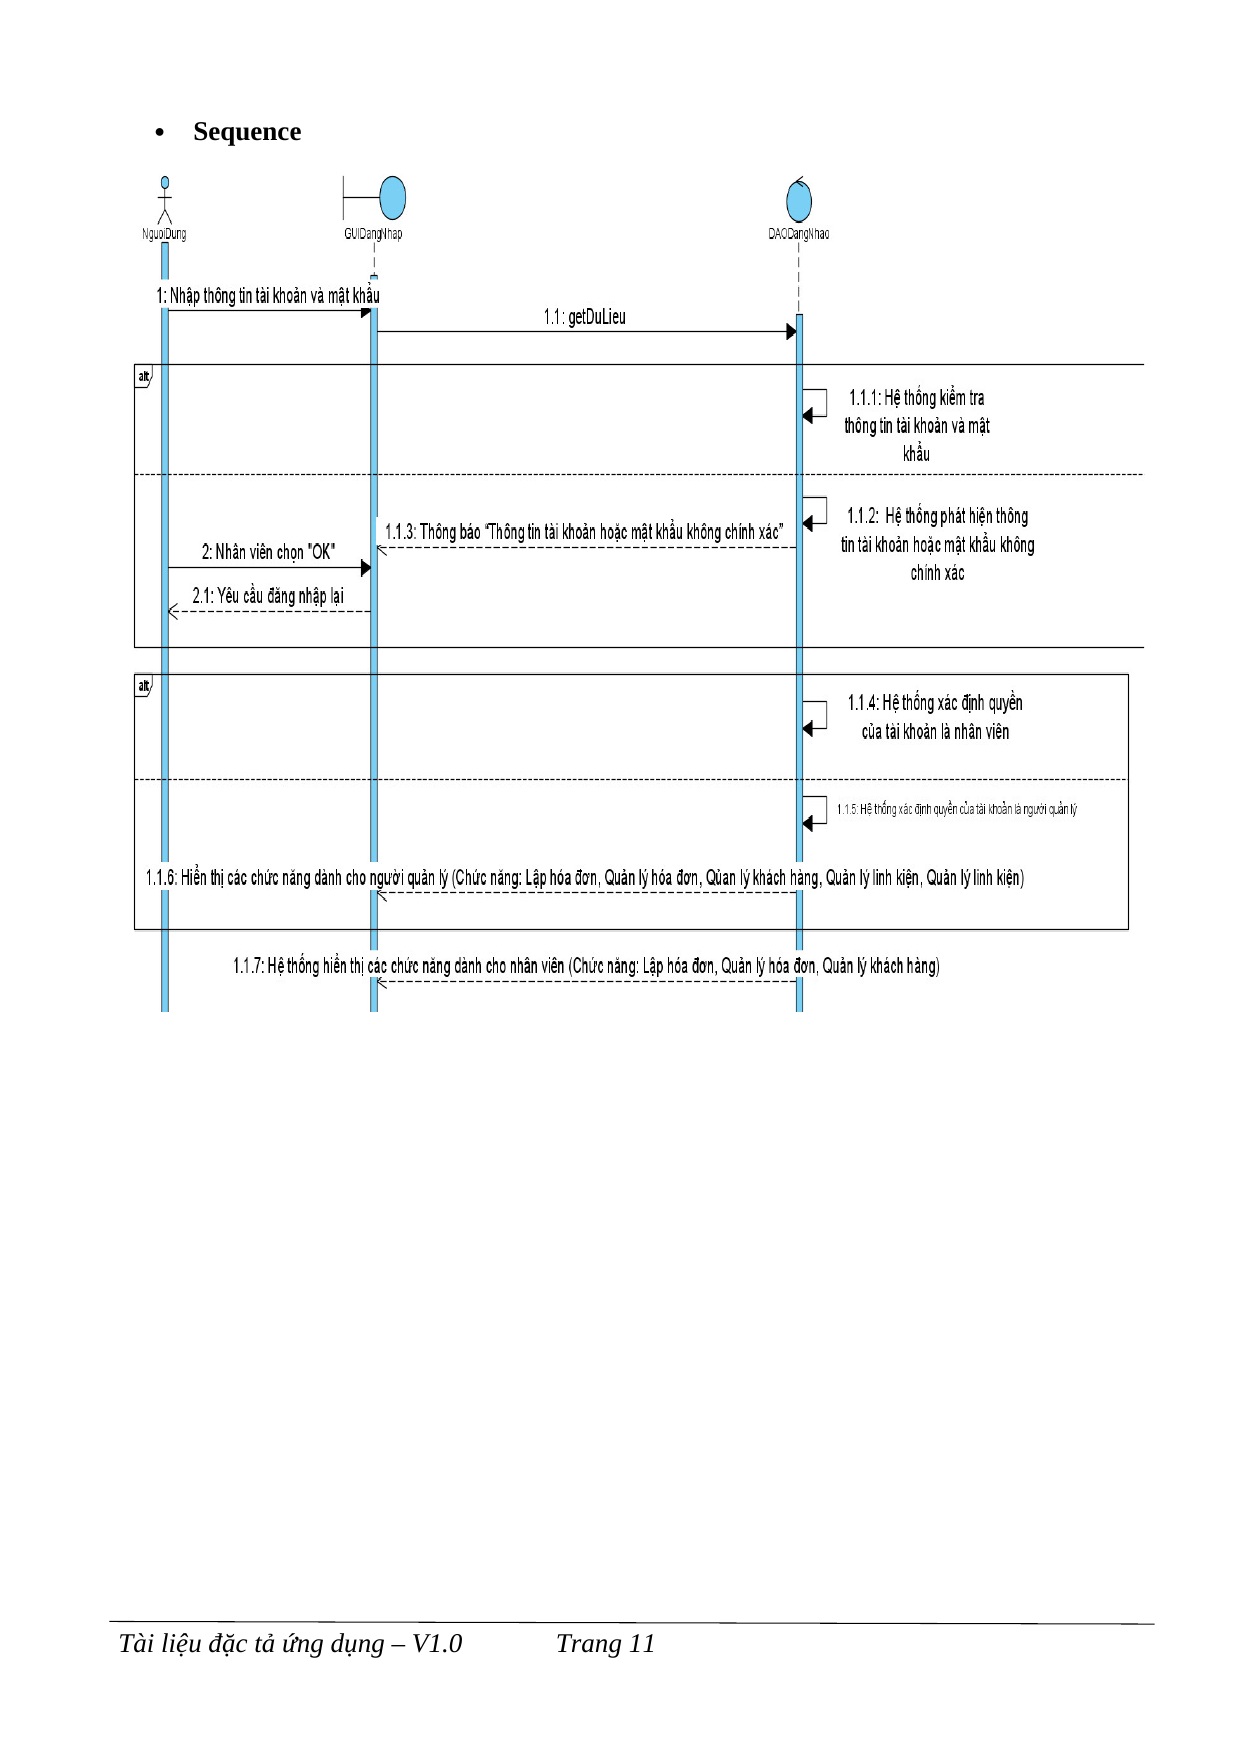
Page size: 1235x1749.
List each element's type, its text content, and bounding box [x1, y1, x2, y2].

list Sequence [156, 199, 1146, 230]
picture [118, 258, 1145, 1096]
